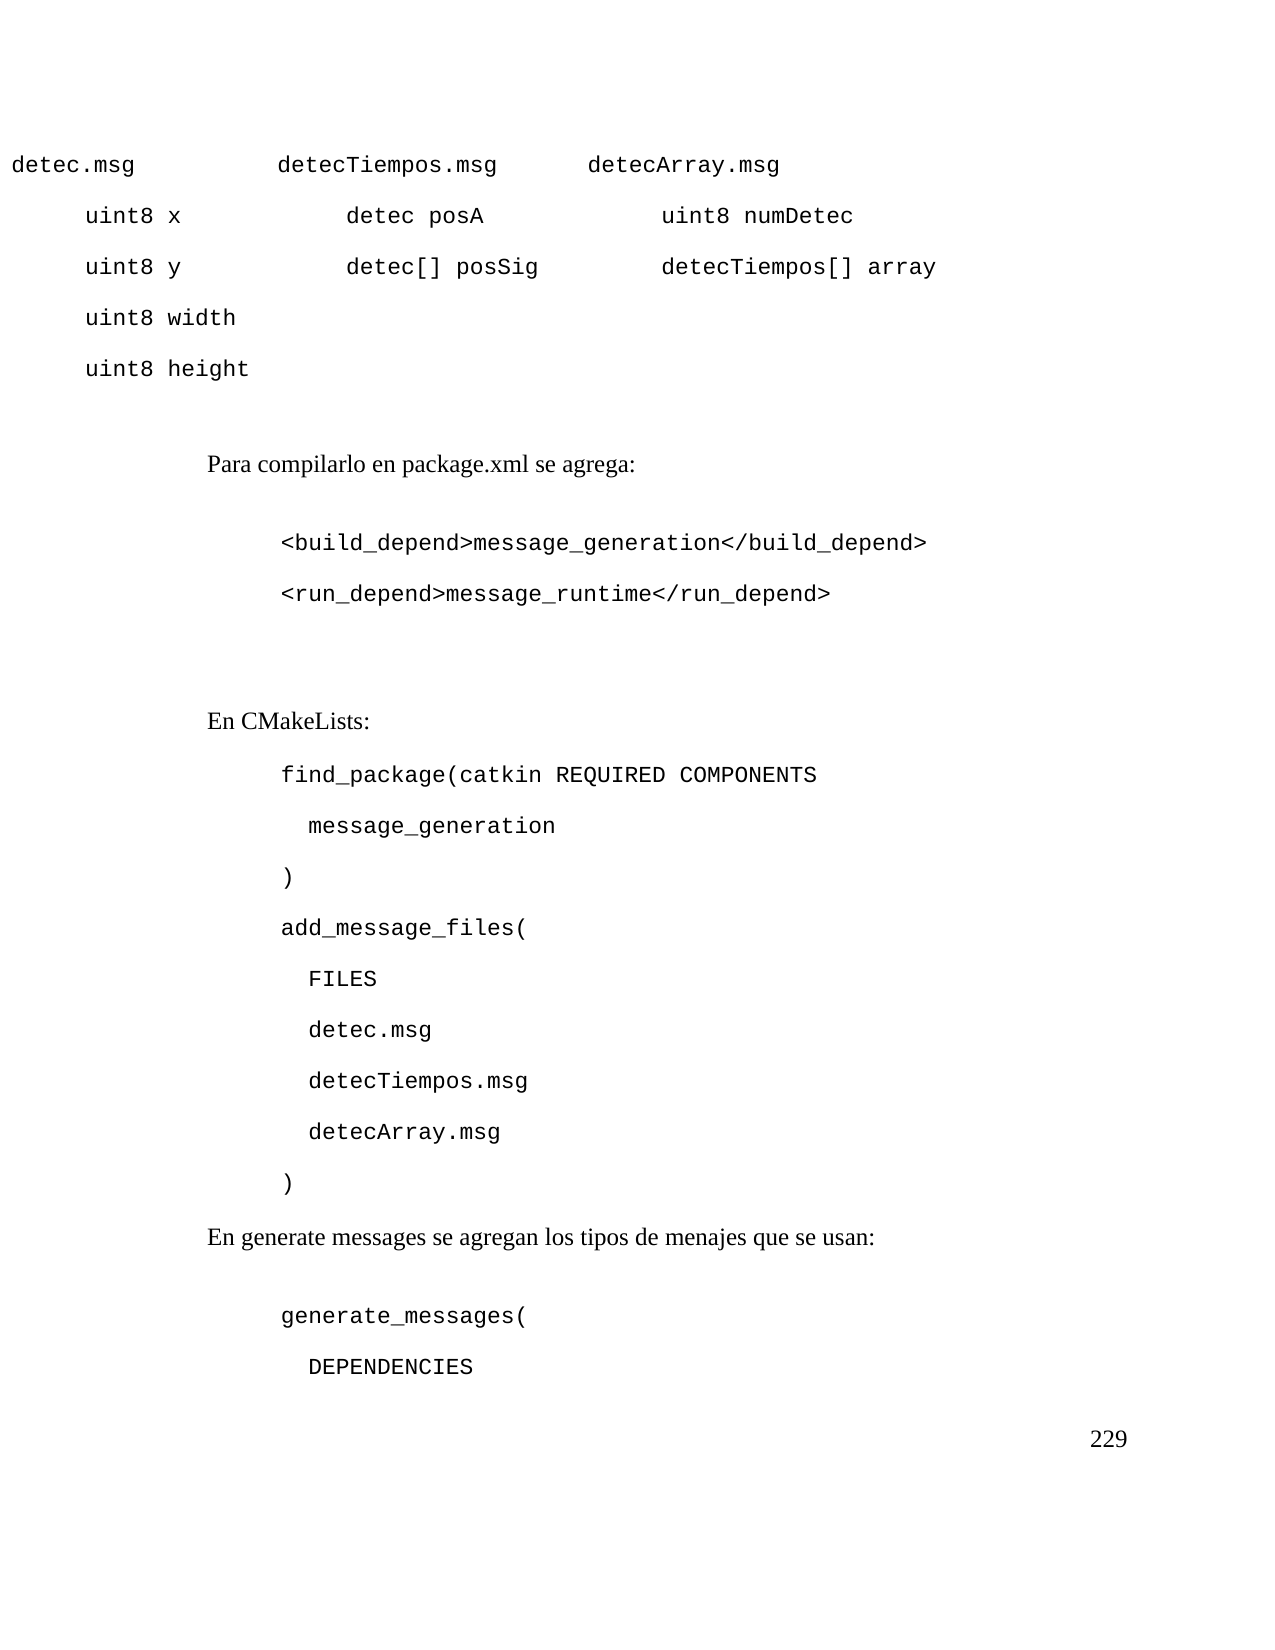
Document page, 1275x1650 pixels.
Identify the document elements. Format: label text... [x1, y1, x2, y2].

text detec.msg [281, 1018, 1127, 1044]
text <run_depend>message_runtime</run_depend> [281, 583, 1127, 609]
text En generate messages se agregan los tipos de menajes que se usan: [207, 1222, 1127, 1251]
text Para compilarlo en package.xml se agrega: [207, 449, 1127, 478]
text En CMakeLists: [207, 706, 1127, 735]
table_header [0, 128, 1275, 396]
text detecArray.msg [281, 1120, 1127, 1146]
text message_generation [281, 814, 1127, 840]
text ) [281, 865, 1127, 891]
text add_message_files( [281, 916, 1127, 942]
text find_package(catkin REQUIRED COMPONENTS [281, 763, 1127, 789]
text ) [281, 1171, 1127, 1197]
text generate_messages( [281, 1304, 1127, 1330]
text <build_depend>message_generation</build_depend> [281, 532, 1127, 558]
text detecTiempos.msg [281, 1069, 1127, 1095]
text DEPENDENCIES [281, 1355, 1127, 1381]
text FILES [281, 967, 1127, 993]
